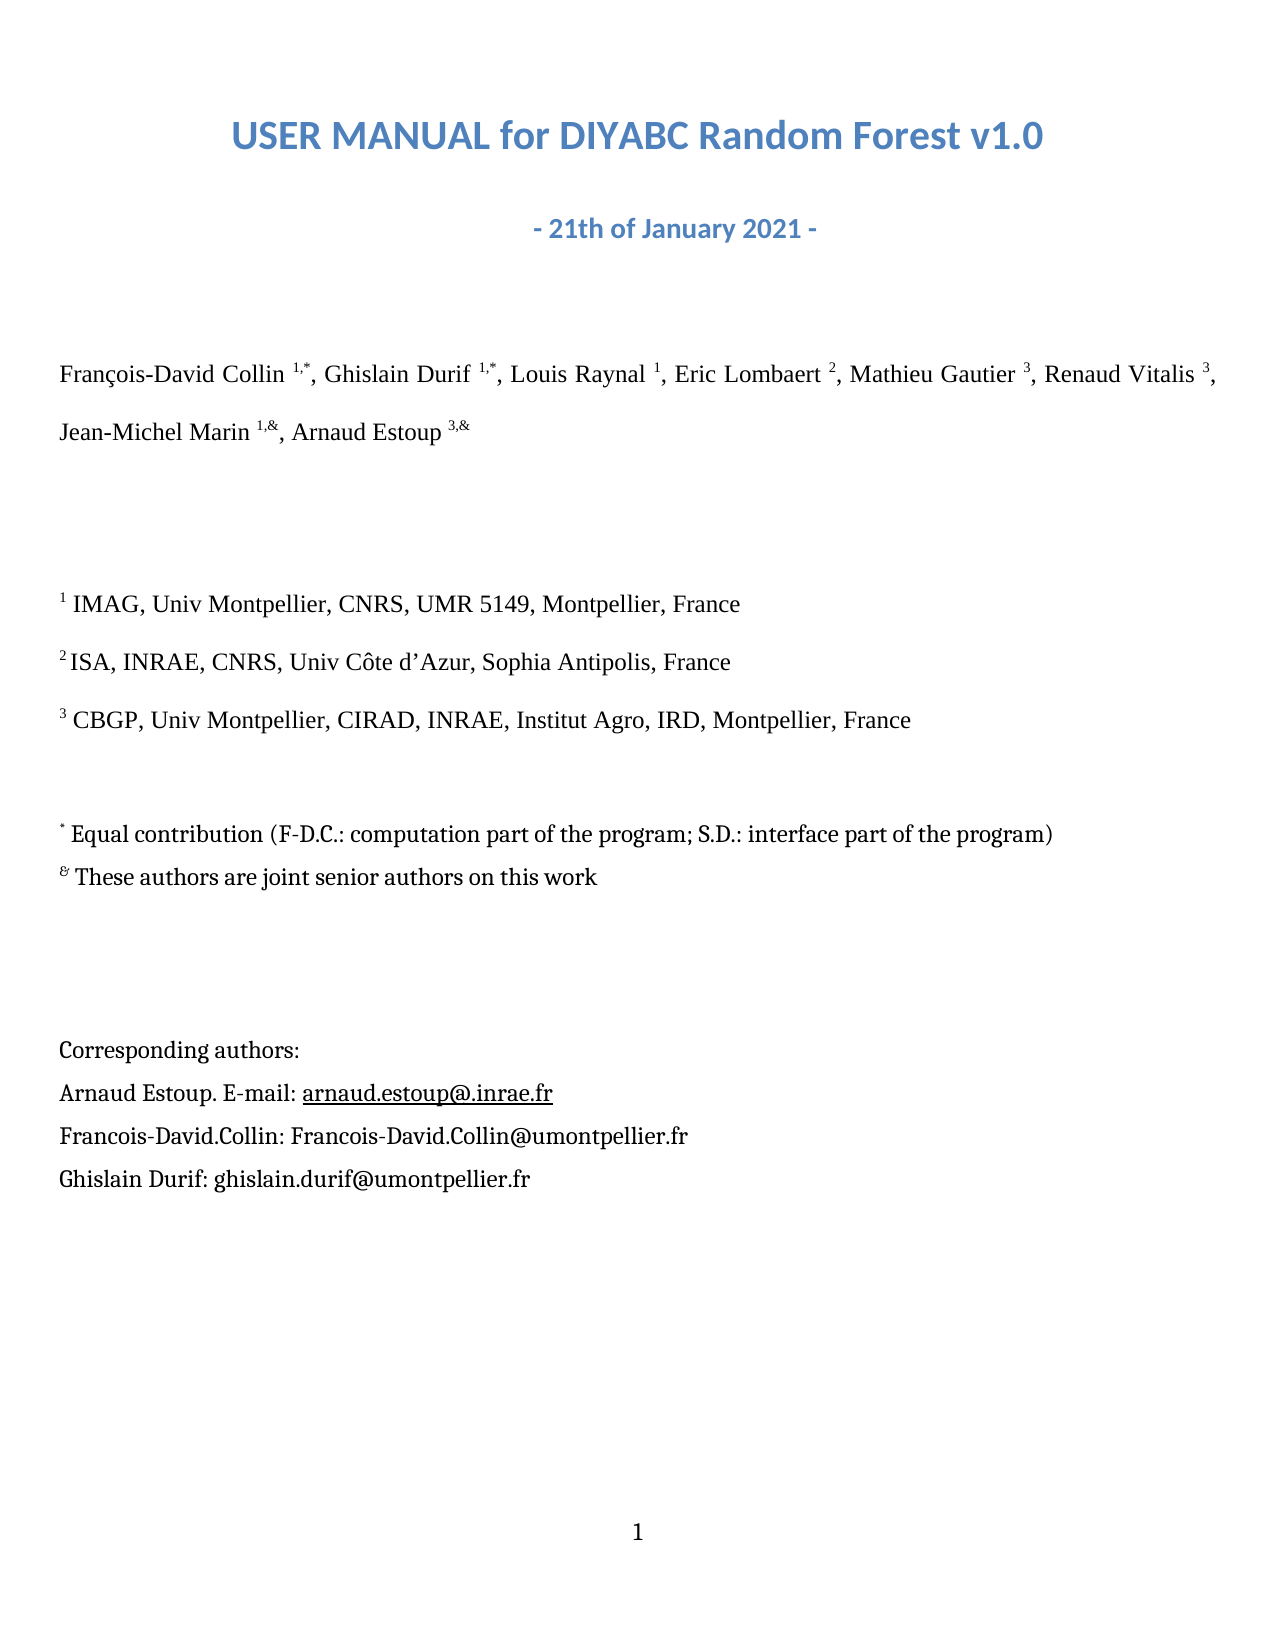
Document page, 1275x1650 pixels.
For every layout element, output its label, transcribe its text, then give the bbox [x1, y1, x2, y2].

text 3 CBGP, Univ Montpellier, CIRAD, INRAE, Institut Agro, IRD, Montpellier, France [59, 705, 1216, 734]
text Francois-David.Collin: Francois-David.Collin@umontpellier.fr [59, 1122, 1216, 1151]
text Corresponding authors: [59, 1036, 1216, 1064]
text & These authors are joint senior authors on this work [59, 863, 1216, 892]
text 2 ISA, INRAE, CNRS, Univ Côte d’Azur, Sophia Antipolis, France [59, 647, 1216, 676]
text François-David Collin 1,*, Ghislain Durif 1,*, Louis Raynal 1, Eric Lombaert 2, Mathieu Gautier 3, Renaud Vitalis 3, Jean-Michel Marin 1,&, Arnaud Estoup 3,& [59, 359, 1216, 446]
text 1 IMAG, Univ Montpellier, CNRS, UMR 5149, Montpellier, France [59, 589, 1216, 618]
subtitle - 21th of January 2021 - [134, 210, 1216, 246]
text Arnaud Estoup. E-mail: arnaud.estoup@.inrae.fr [59, 1079, 1216, 1108]
subtitle USER MANUAL for DIYABC Random Forest v1.0 [59, 109, 1216, 160]
text * Equal contribution (F-D.C.: computation part of the program; S.D.: interface part of the program) [59, 820, 1216, 849]
text Ghislain Durif: ghislain.durif@umontpellier.fr [59, 1165, 1216, 1194]
